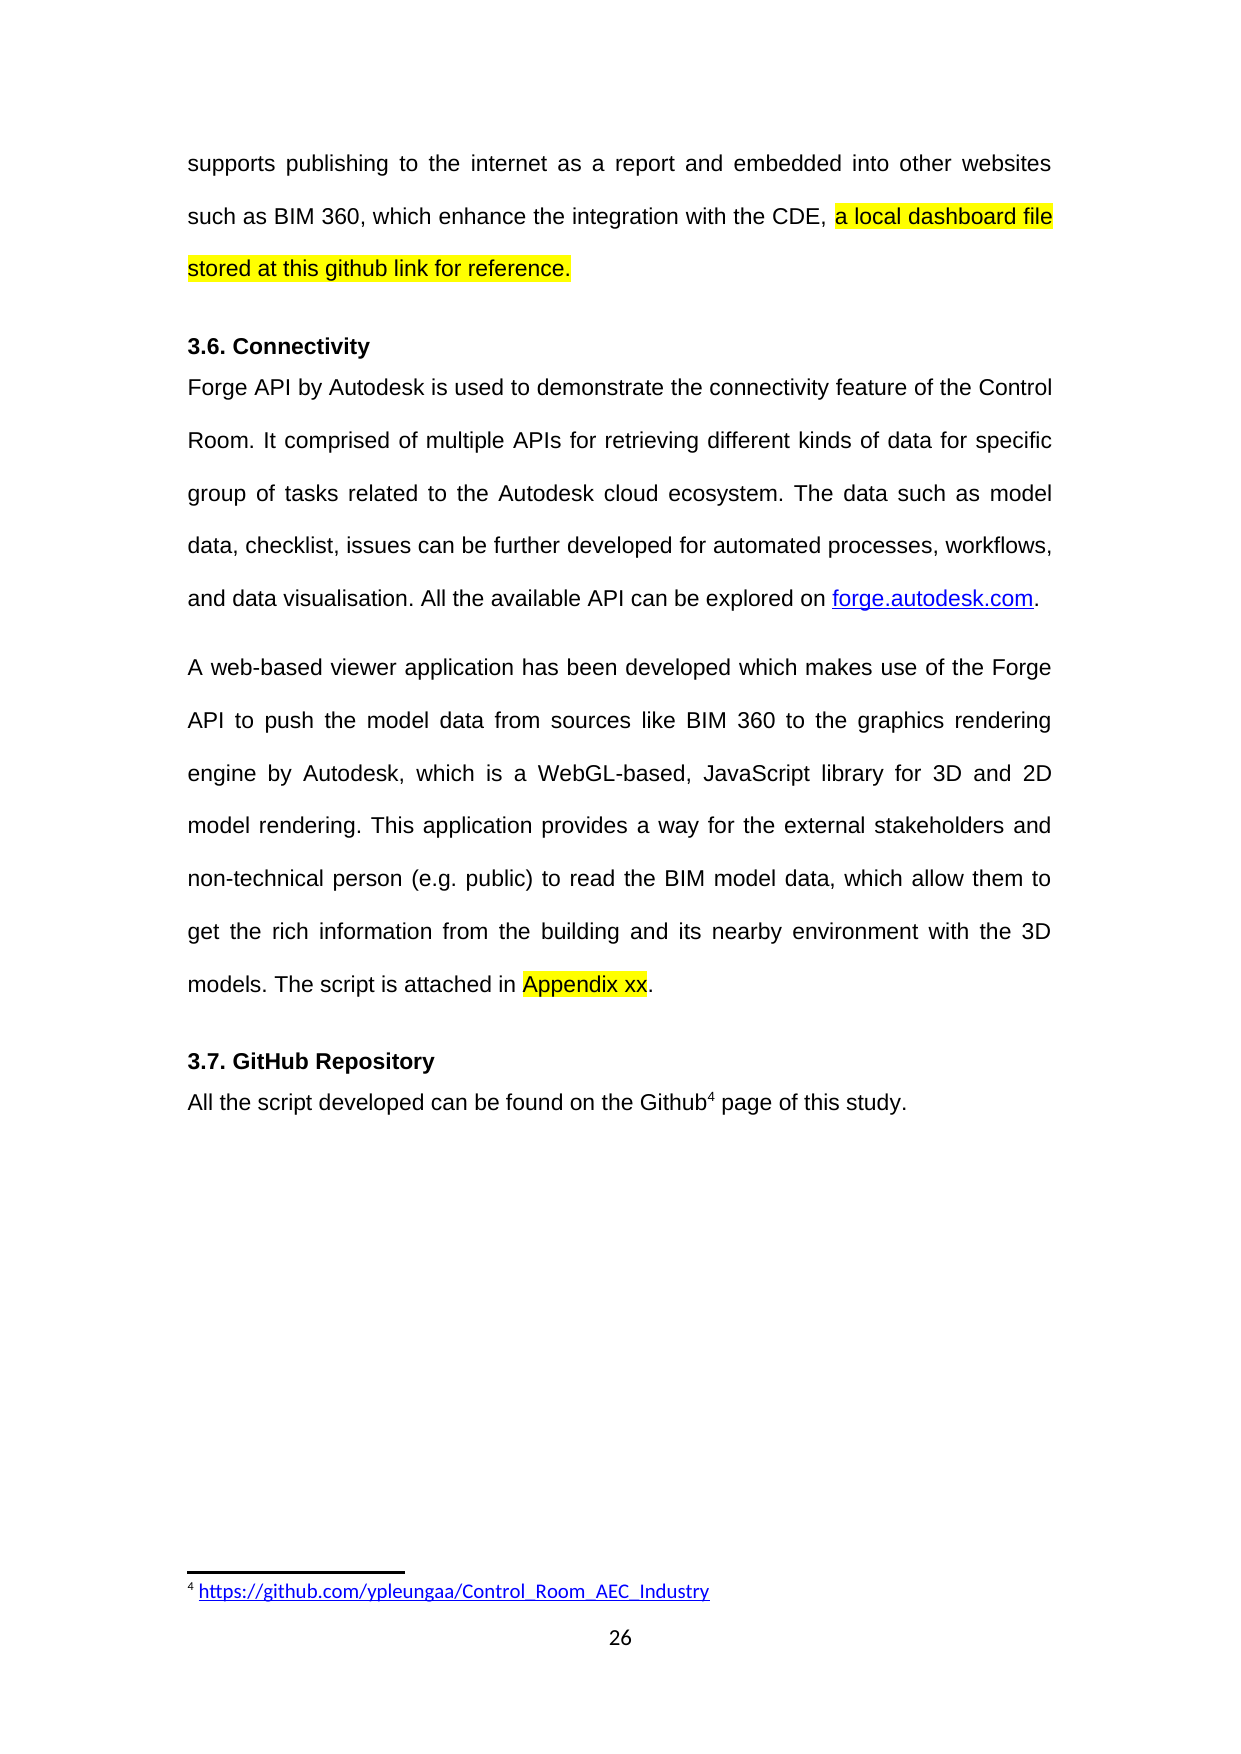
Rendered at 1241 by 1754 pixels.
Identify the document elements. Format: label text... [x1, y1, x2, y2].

text A web-based viewer application has been developed which makes use of the Forge API to push the model data from sources like BIM 360 to the graphics rendering engine by Autodesk, which is a WebGL-based, JavaScript library for 3D and 2D model rendering. This application provides a way for the external stakeholders and non-technical person (e.g. public) to read the BIM model data, which allow them to get the rich information from the building and its nearby environment with the 3D models. The script is attached in Appendix xx. [187, 654, 1053, 997]
text Forge API by Autodesk is used to demonstrate the connectivity feature of the Control Room. It comprised of multiple APIs for retrieving different kinds of data for specific group of tasks related to the Autodesk cloud ecosystem. The data such as model data, checklist, issues can be further developed for automated processes, workflows, and data visualisation. All the available API can be explored on forge.autodesk.com. [187, 374, 1053, 611]
subtitle GitHub Repository [187, 1048, 1053, 1074]
subtitle Connectivity [187, 333, 1053, 359]
text All the script developed can be found on the Github page of this study. [187, 1089, 1053, 1116]
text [187, 150, 1053, 282]
